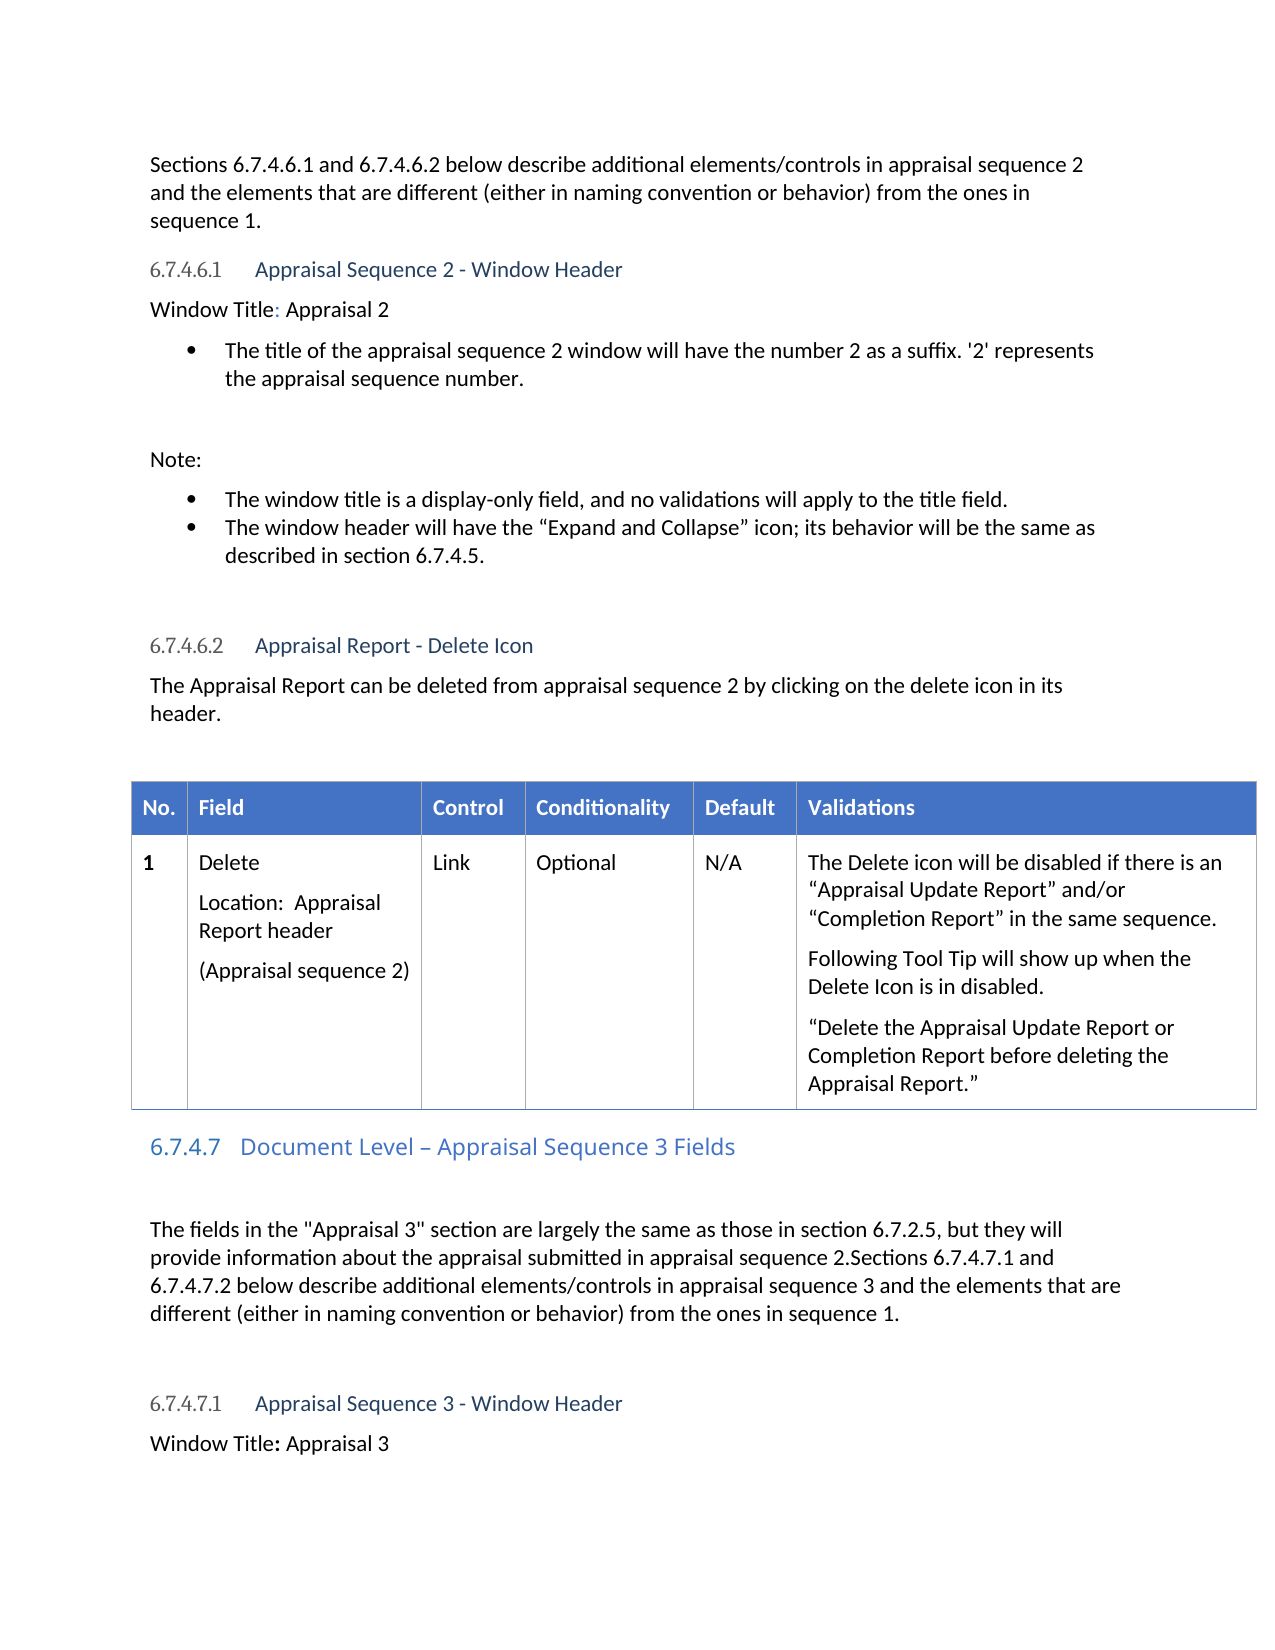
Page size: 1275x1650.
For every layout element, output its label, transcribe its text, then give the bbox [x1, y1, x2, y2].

subtitle Document Level – Appraisal Sequence 3 Fields [150, 1131, 1125, 1162]
list The title of the appraisal sequence 2 window will have the number 2 as a suffix. '2' represents the appraisal sequence number. [187, 336, 1125, 392]
table_header Field [188, 782, 421, 834]
text The Appraisal Report can be deleted from appraisal sequence 2 by clicking on the delete icon in its header. [150, 671, 1125, 727]
table_cell Delete Location: Appraisal Report header (Appraisal sequence 2) [188, 835, 421, 1109]
table_cell Optional [526, 835, 693, 1109]
subtitle Appraisal Sequence 2 - Window Header [150, 255, 1125, 283]
table_cell 1 [132, 835, 187, 1109]
text Window Title: Appraisal 2 [150, 295, 1125, 323]
subtitle Appraisal Report - Delete Icon [150, 631, 1125, 659]
table_header Conditionality [526, 782, 693, 834]
table_cell Link [422, 835, 525, 1109]
table_header Control [422, 782, 525, 834]
table_cell N/A [694, 835, 796, 1109]
subtitle Appraisal Sequence 3 - Window Header [150, 1389, 1125, 1417]
text Note: [150, 445, 1125, 473]
list The window header will have the “Expand and Collapse” icon; its behavior will be the same as described in section 6.7.4.5. [187, 513, 1125, 569]
table_header No. [132, 782, 187, 834]
text Sections 6.7.4.6.1 and 6.7.4.6.2 below describe additional elements/controls in appraisal sequence 2 and the elements that are different (either in naming convention or behavior) from the ones in sequence 1. [150, 150, 1125, 234]
table_header Default [694, 782, 796, 834]
text Window Title: Appraisal 3 [150, 1429, 1125, 1457]
table_cell The Delete icon will be disabled if there is an “Appraisal Update Report” and/or “Completion Report” in the same sequence. Following Tool Tip will show up when the Delete Icon is in disabled. “Delete the Appraisal Update Report or Completion Report before deleting the Appraisal Report.” [797, 835, 1256, 1109]
list The window title is a display-only field, and no validations will apply to the title field. [187, 486, 1125, 513]
table_header Validations [797, 782, 1256, 834]
text The fields in the "Appraisal 3" section are largely the same as those in section 6.7.2.5, but they will provide information about the appraisal submitted in appraisal sequence 2.Sections 6.7.4.7.1 and 6.7.4.7.2 below describe additional elements/controls in appraisal sequence 3 and the elements that are different (either in naming convention or behavior) from the ones in sequence 1. [150, 1215, 1125, 1327]
